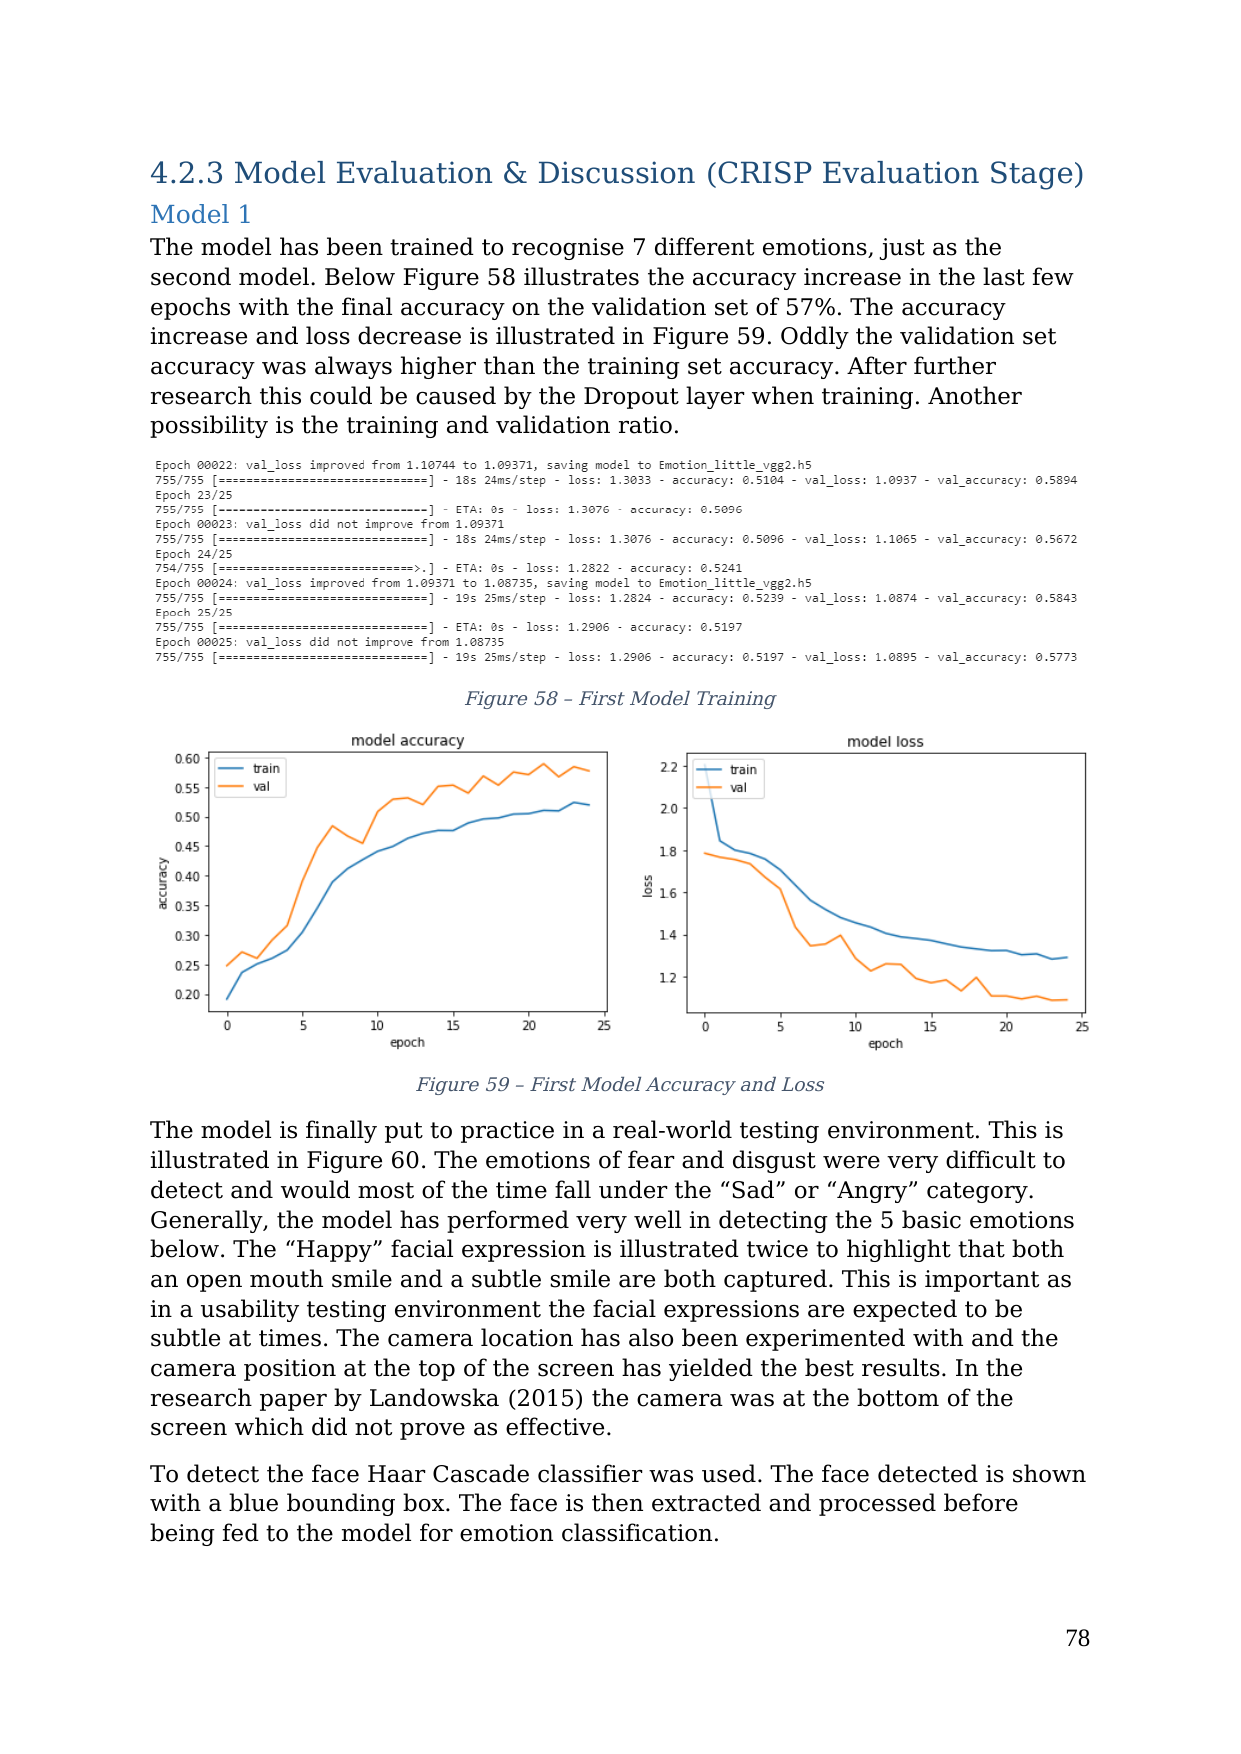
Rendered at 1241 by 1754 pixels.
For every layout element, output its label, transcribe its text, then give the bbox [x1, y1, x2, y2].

text To detect the face Haar Cascade classifier was used. The face detected is shown with a blue bounding box. The face is then extracted and processed before being fed to the model for emotion classification. [150, 1459, 1090, 1546]
text Figure 59 – First Model Accuracy and Loss [150, 1073, 1090, 1095]
text Figure 58 – First Model Training [150, 686, 1090, 709]
text The model has been trained to recognise 7 different emotions, just as the second model. Below Figure 58 illustrates the accuracy increase in the last few epochs with the final accuracy on the validation set of 57%. The accuracy increase and loss decrease is illustrated in Figure 59. Oddly the validation set accuracy was always higher than the training set accuracy. After further research this could be caused by the Dropout layer when training. Another possibility is the training and validation ratio. [150, 233, 1090, 439]
subtitle Model 1 [150, 198, 1090, 228]
subtitle 4.2.3 Model Evaluation & Discussion (CRISP Evaluation Stage) [150, 154, 1090, 189]
picture [150, 457, 1091, 668]
text The model is finally put to practice in a real-world testing environment. This is illustrated in Figure 60. The emotions of fear and disgust were very difficult to detect and would most of the time fall under the “Sad” or “Angry” category. Generally, the model has performed very well in detecting the 5 basic emotions below. The “Happy” facial expression is illustrated twice to highlight that both an open mouth smile and a subtle smile are both captured. This is important as in a usability testing environment the facial expressions are expected to be subtle at times. The camera location has also been experimented with and the camera position at the top of the screen has yielded the best results. In the research paper by Landowska (2015) the camera was at the bottom of the screen which did not prove as effective. [150, 1116, 1090, 1441]
picture [150, 729, 1091, 1054]
